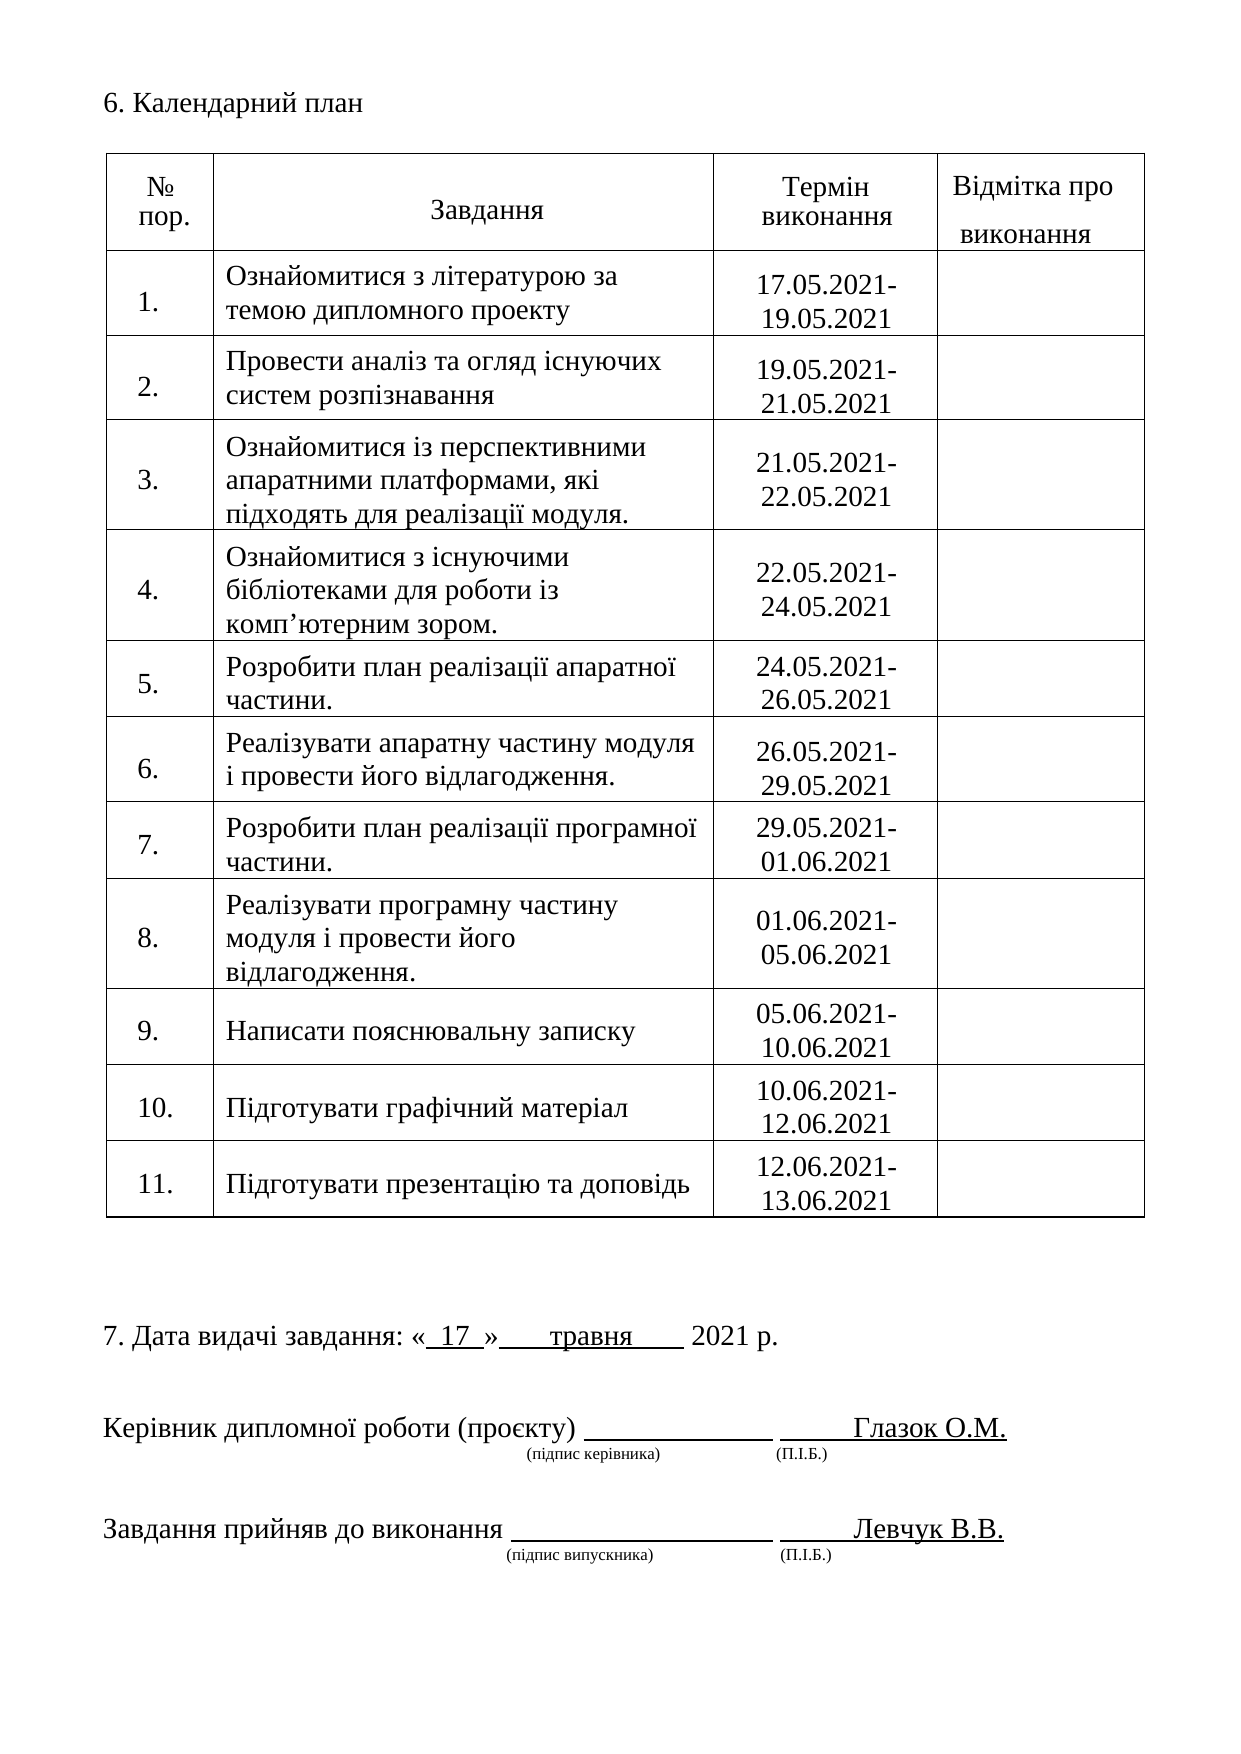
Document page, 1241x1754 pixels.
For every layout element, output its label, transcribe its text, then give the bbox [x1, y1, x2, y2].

table_header Завдання [214, 154, 713, 249]
table_cell 21.05.2021-22.05.2021 [714, 420, 937, 529]
table_cell [938, 802, 1144, 877]
table_cell [938, 1141, 1144, 1216]
table_cell 29.05.2021-01.06.2021 [714, 802, 937, 877]
table_cell Реалізувати програмну частину модуля і провести його відлагодження. [214, 879, 713, 987]
table_header Термін виконання [714, 154, 937, 249]
text Завдання прийняв до виконання Левчук В.В. [66, 1511, 1215, 1544]
table_cell [938, 717, 1144, 801]
table_cell 4. [107, 530, 213, 639]
table_cell 22.05.2021-24.05.2021 [714, 530, 937, 639]
text Керівник дипломної роботи (проєкту) Глазок О.М. [66, 1410, 1215, 1444]
table_cell Ознайомитися з літературою за темою дипломного проекту [214, 251, 713, 334]
table_header Відмітка про виконання [938, 154, 1144, 249]
table_cell 8. [107, 879, 213, 987]
table_cell 9. [107, 989, 213, 1064]
table_cell 1. [107, 251, 213, 334]
table_cell Ознайомитися із перспективними апаратними платформами, які підходять для реалізації модуля. [214, 420, 713, 529]
text (підпис випускника) (П.І.Б.) [22, 1544, 1215, 1578]
table_cell 6. [107, 717, 213, 801]
table_cell [938, 420, 1144, 529]
text 6. Календарний план [96, 86, 1215, 119]
table_cell 10.06.2021-12.06.2021 [714, 1065, 937, 1140]
table_cell Підготувати графічний матеріал [214, 1065, 713, 1140]
table_cell 10. [107, 1065, 213, 1140]
table_cell Реалізувати апаратну частину модуля і провести його відлагодження. [214, 717, 713, 801]
table_cell 19.05.2021-21.05.2021 [714, 336, 937, 419]
table_cell [938, 530, 1144, 639]
text 7. Дата видачі завдання: « 17 » травня 2021 р. [66, 1318, 1215, 1352]
table_cell 11. [107, 1141, 213, 1216]
table_cell 26.05.2021-29.05.2021 [714, 717, 937, 801]
table_cell [938, 251, 1144, 334]
table_cell 3. [107, 420, 213, 529]
table_cell Розробити план реалізації програмної частини. [214, 802, 713, 877]
table_cell [938, 1065, 1144, 1140]
table_cell Провести аналіз та огляд існуючих систем розпізнавання [214, 336, 713, 419]
table_cell [938, 336, 1144, 419]
table_cell [938, 989, 1144, 1064]
table_cell 5. [107, 641, 213, 716]
table_cell [938, 641, 1144, 716]
table_cell Ознайомитися з існуючими бібліотеками для роботи із комп’ютерним зором. [214, 530, 713, 639]
table_cell 12.06.2021-13.06.2021 [714, 1141, 937, 1216]
table_cell [938, 879, 1144, 987]
table_cell 17.05.2021-19.05.2021 [714, 251, 937, 334]
table_cell Підготувати презентацію та доповідь [214, 1141, 713, 1216]
text (підпис керівника) (П.І.Б.) [22, 1444, 1215, 1477]
table_cell Розробити план реалізації апаратної частини. [214, 641, 713, 716]
table_cell 05.06.2021-10.06.2021 [714, 989, 937, 1064]
table_cell 24.05.2021-26.05.2021 [714, 641, 937, 716]
table_cell 01.06.2021- 05.06.2021 [714, 879, 937, 987]
table_header № пор. [107, 154, 213, 249]
table_cell 7. [107, 802, 213, 877]
table_cell 2. [107, 336, 213, 419]
table_cell Написати пояснювальну записку [214, 989, 713, 1064]
